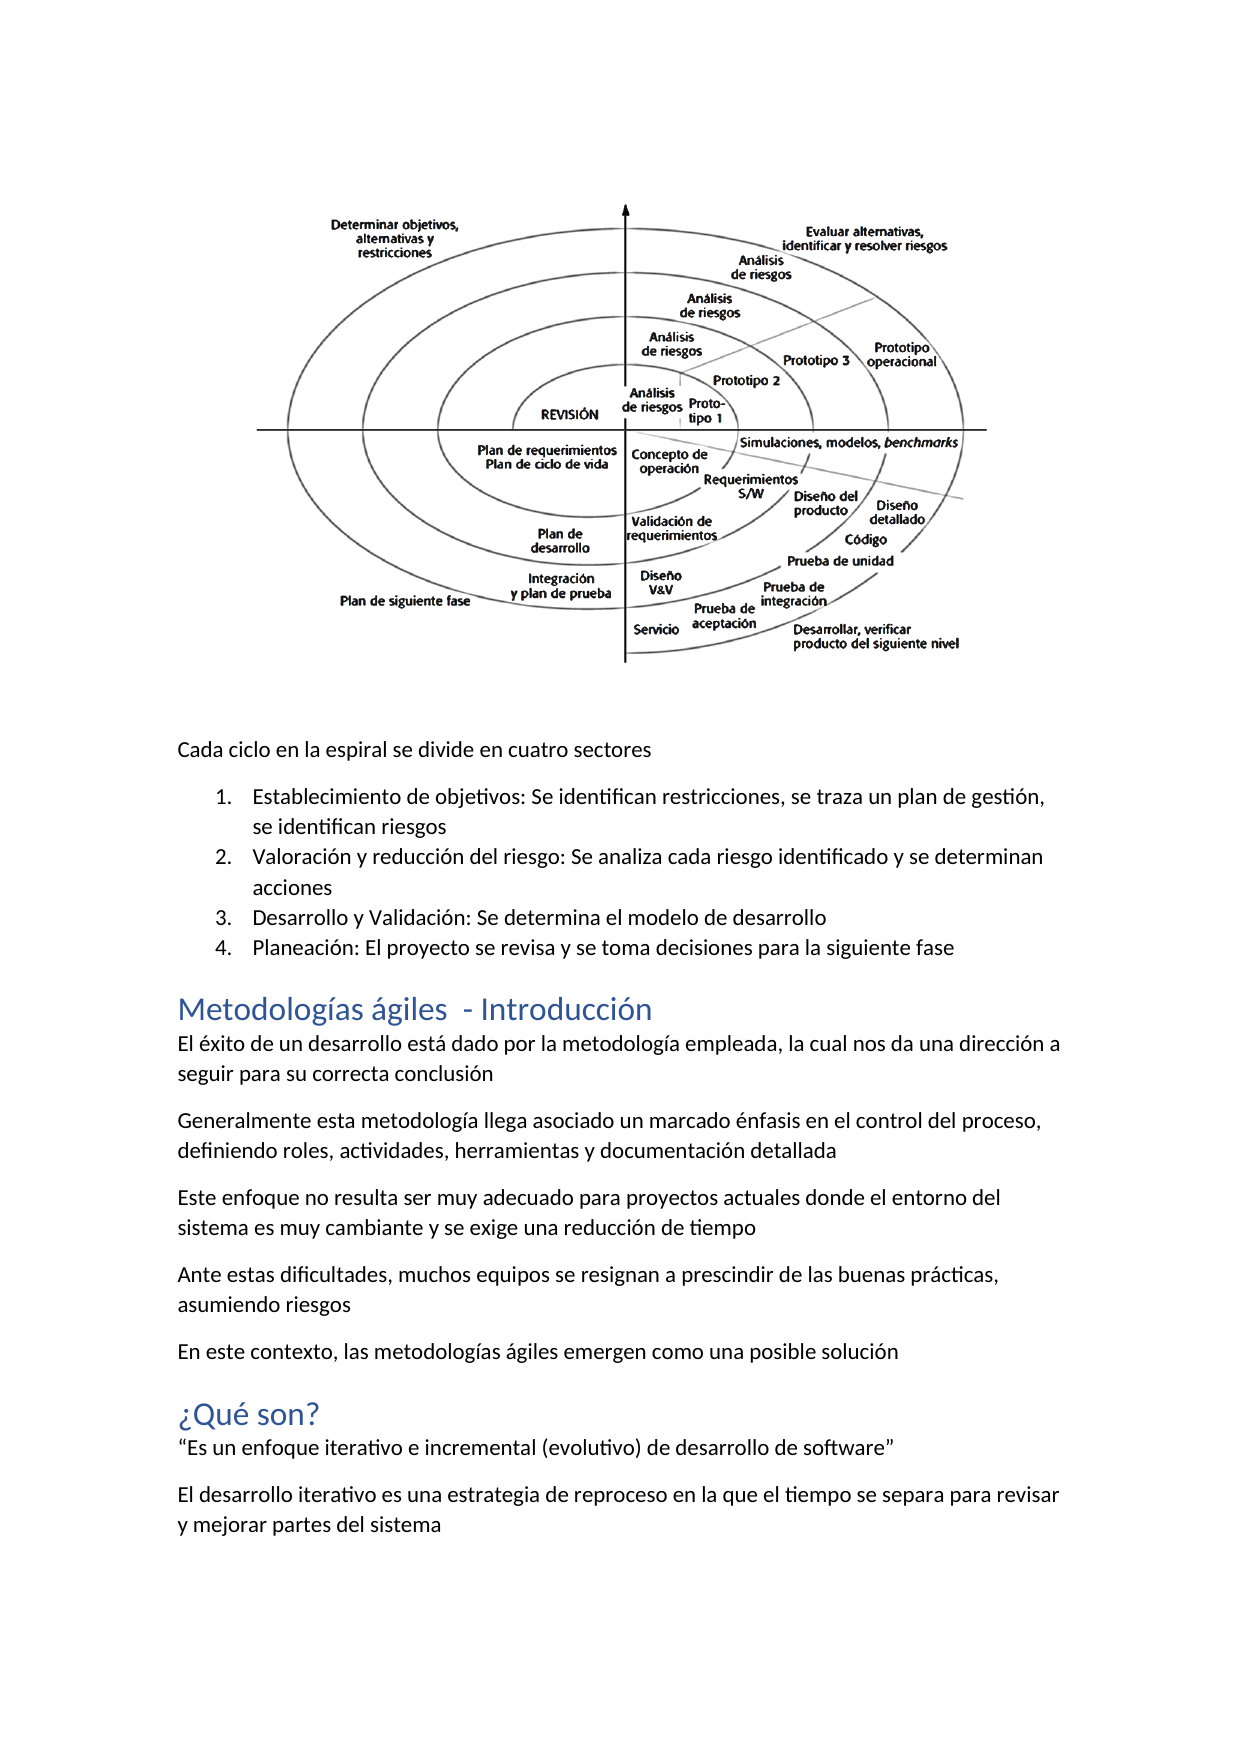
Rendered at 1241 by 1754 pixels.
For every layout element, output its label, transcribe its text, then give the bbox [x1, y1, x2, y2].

text Generalmente esta metodología llega asociado un marcado énfasis en el control del proceso, definiendo roles, actividades, herramientas y documentación detallada [177, 1106, 1063, 1164]
list Planeación: El proyecto se revisa y se toma decisiones para la siguiente fase [215, 933, 1063, 961]
text El éxito de un desarrollo está dado por la metodología empleada, la cual nos da una dirección a seguir para su correcta conclusión [177, 1029, 1063, 1087]
text Este enfoque no resulta ser muy adecuado para proyectos actuales donde el entorno del sistema es muy cambiante y se exige una reducción de tiempo [177, 1183, 1063, 1241]
subtitle Metodologías ágiles - Introducción [177, 988, 1063, 1029]
text El desarrollo iterativo es una estrategia de reproceso en la que el tiempo se separa para revisar y mejorar partes del sistema [177, 1480, 1063, 1538]
text Ante estas dificultades, muchos equipos se resignan a prescindir de las buenas prácticas, asumiendo riesgos [177, 1260, 1063, 1318]
list Establecimiento de objetivos: Se identifican restricciones, se traza un plan de gestión, se identifican riesgos [215, 782, 1063, 840]
text “Es un enfoque iterativo e incremental (evolutivo) de desarrollo de software” [177, 1433, 1063, 1461]
list Valoración y reducción del riesgo: Se analiza cada riesgo identificado y se determinan acciones [215, 842, 1063, 901]
list Desarrollo y Validación: Se determina el modelo de desarrollo [215, 903, 1063, 931]
text En este contexto, las metodologías ágiles emergen como una posible solución [177, 1337, 1063, 1365]
subtitle ¿Qué son? [177, 1393, 1063, 1433]
picture [209, 179, 1032, 685]
text Cada ciclo en la espiral se divide en cuatro sectores [177, 735, 1063, 763]
